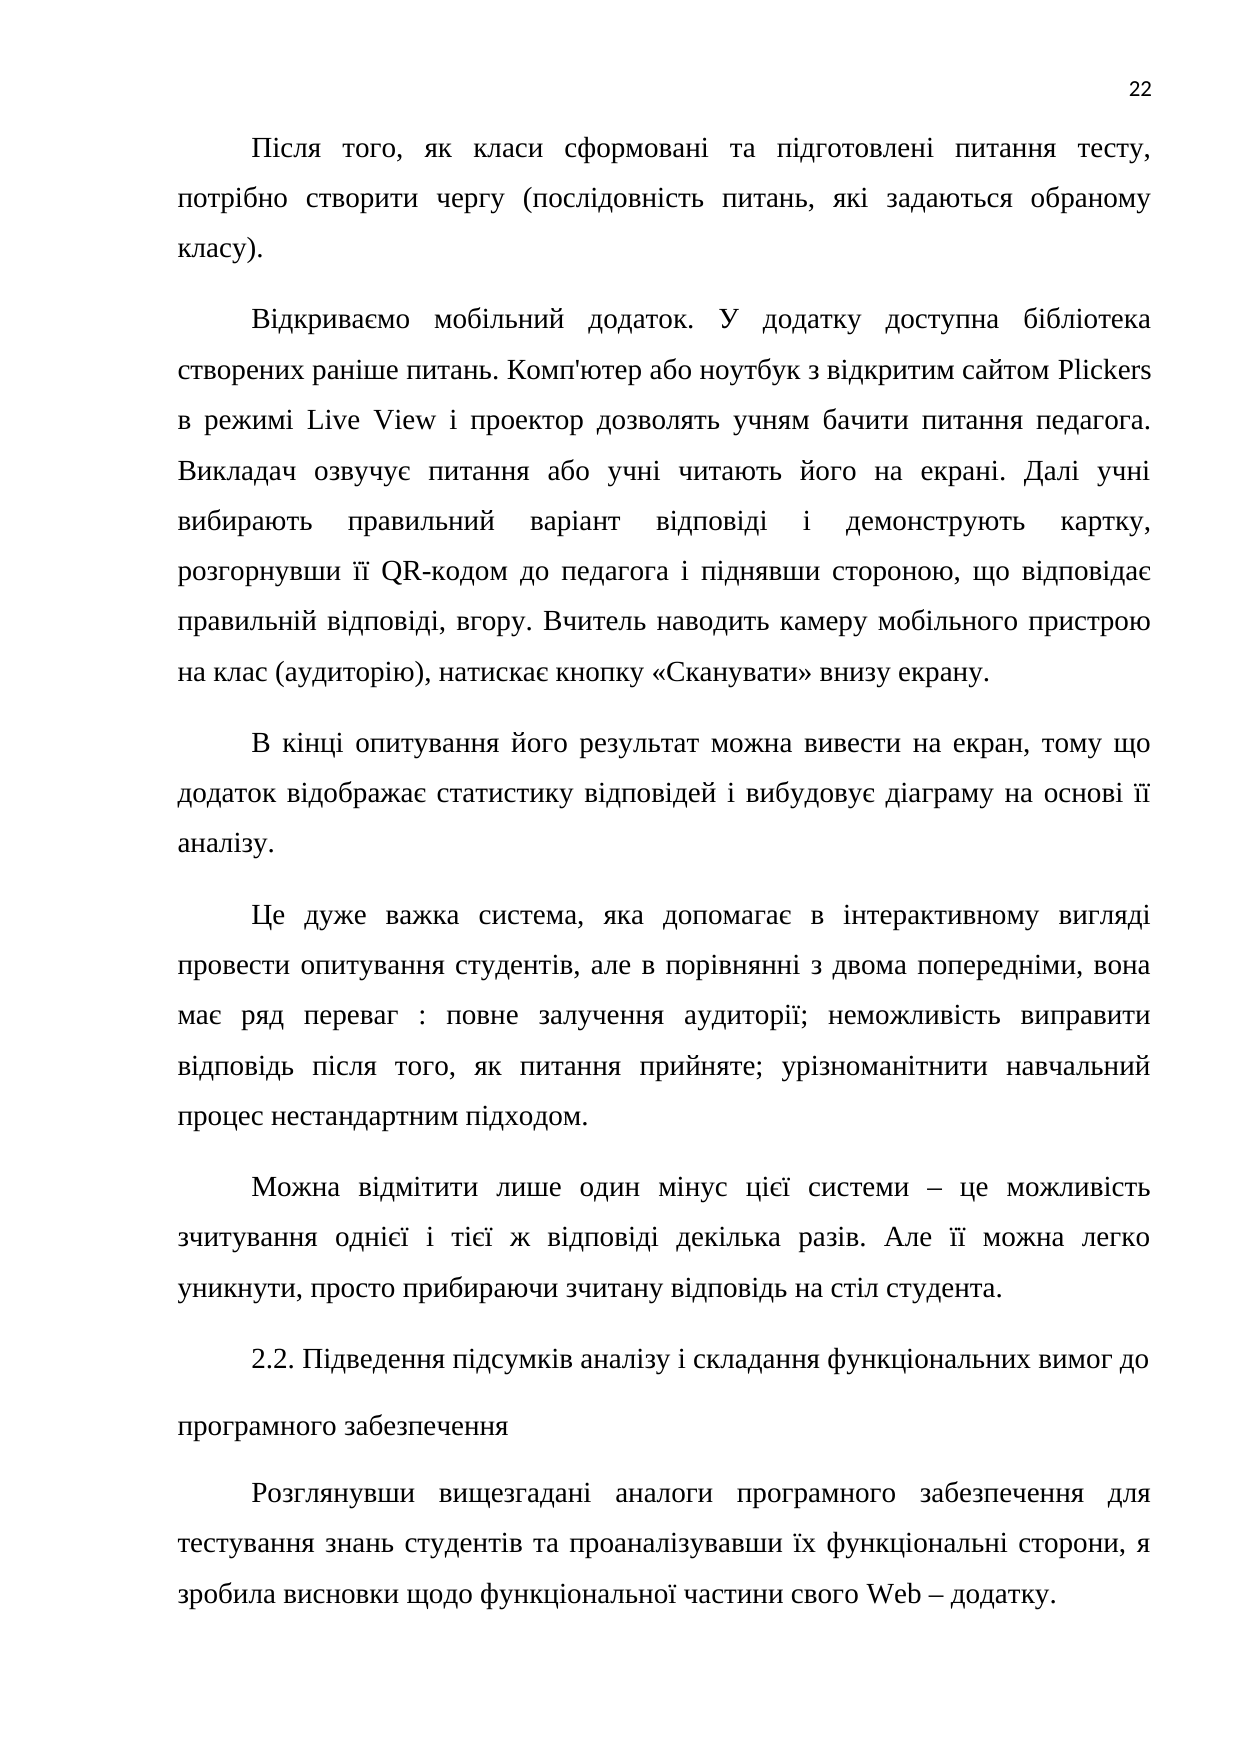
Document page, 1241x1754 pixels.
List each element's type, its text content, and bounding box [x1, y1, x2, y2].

subtitle 2.2. Підведення підсумків аналізу і складання функціональних вимог до програмного забезпечення [177, 1341, 1152, 1442]
text Можна відмітити лише один мінус цієї системи – це можливість зчитування однієї і тієї ж відповіді декілька разів. Але її можна легко уникнути, просто прибираючи зчитану відповідь на стіл студента. [177, 1169, 1152, 1303]
text Це дуже важка система, яка допомагає в інтерактивному вигляді провести опитування студентів, але в порівнянні з двома попередніми, вона має ряд переваг : повне залучення аудиторії; неможливість виправити відповідь після того, як питання прийняте; урізноманітнити навчальний процес нестандартним підходом. [177, 897, 1152, 1132]
text В кінці опитування його результат можна вивести на екран, тому що додаток відображає статистику відповідей і вибудовує діаграму на основі її аналізу. [177, 725, 1152, 859]
text Після того, як класи сформовані та підготовлені питання тесту, потрібно створити чергу (послідовність питань, які задаються обраному класу). [177, 130, 1152, 264]
text Відкриваємо мобільний додаток. У додатку доступна бібліотека створених раніше питань. Комп'ютер або ноутбук з відкритим сайтом Plickers в режимі Live View і проектор дозволять учням бачити питання педагога. Викладач озвучує питання або учні читають його на екрані. Далі учні вибирають правильний варіант відповіді і демонструють картку, розгорнувши її QR-кодом до педагога і піднявши стороною, що відповідає правильній відповіді, вгору. Вчитель наводить камеру мобільного пристрою на клас (аудиторію), натискає кнопку «Сканувати» внизу екрану. [177, 302, 1152, 687]
text Розглянувши вищезгадані аналоги програмного забезпечення для тестування знань студентів та проаналізувавши їх функціональні сторони, я зробила висновки щодо функціональної частини свого Web – додатку. [177, 1475, 1152, 1609]
